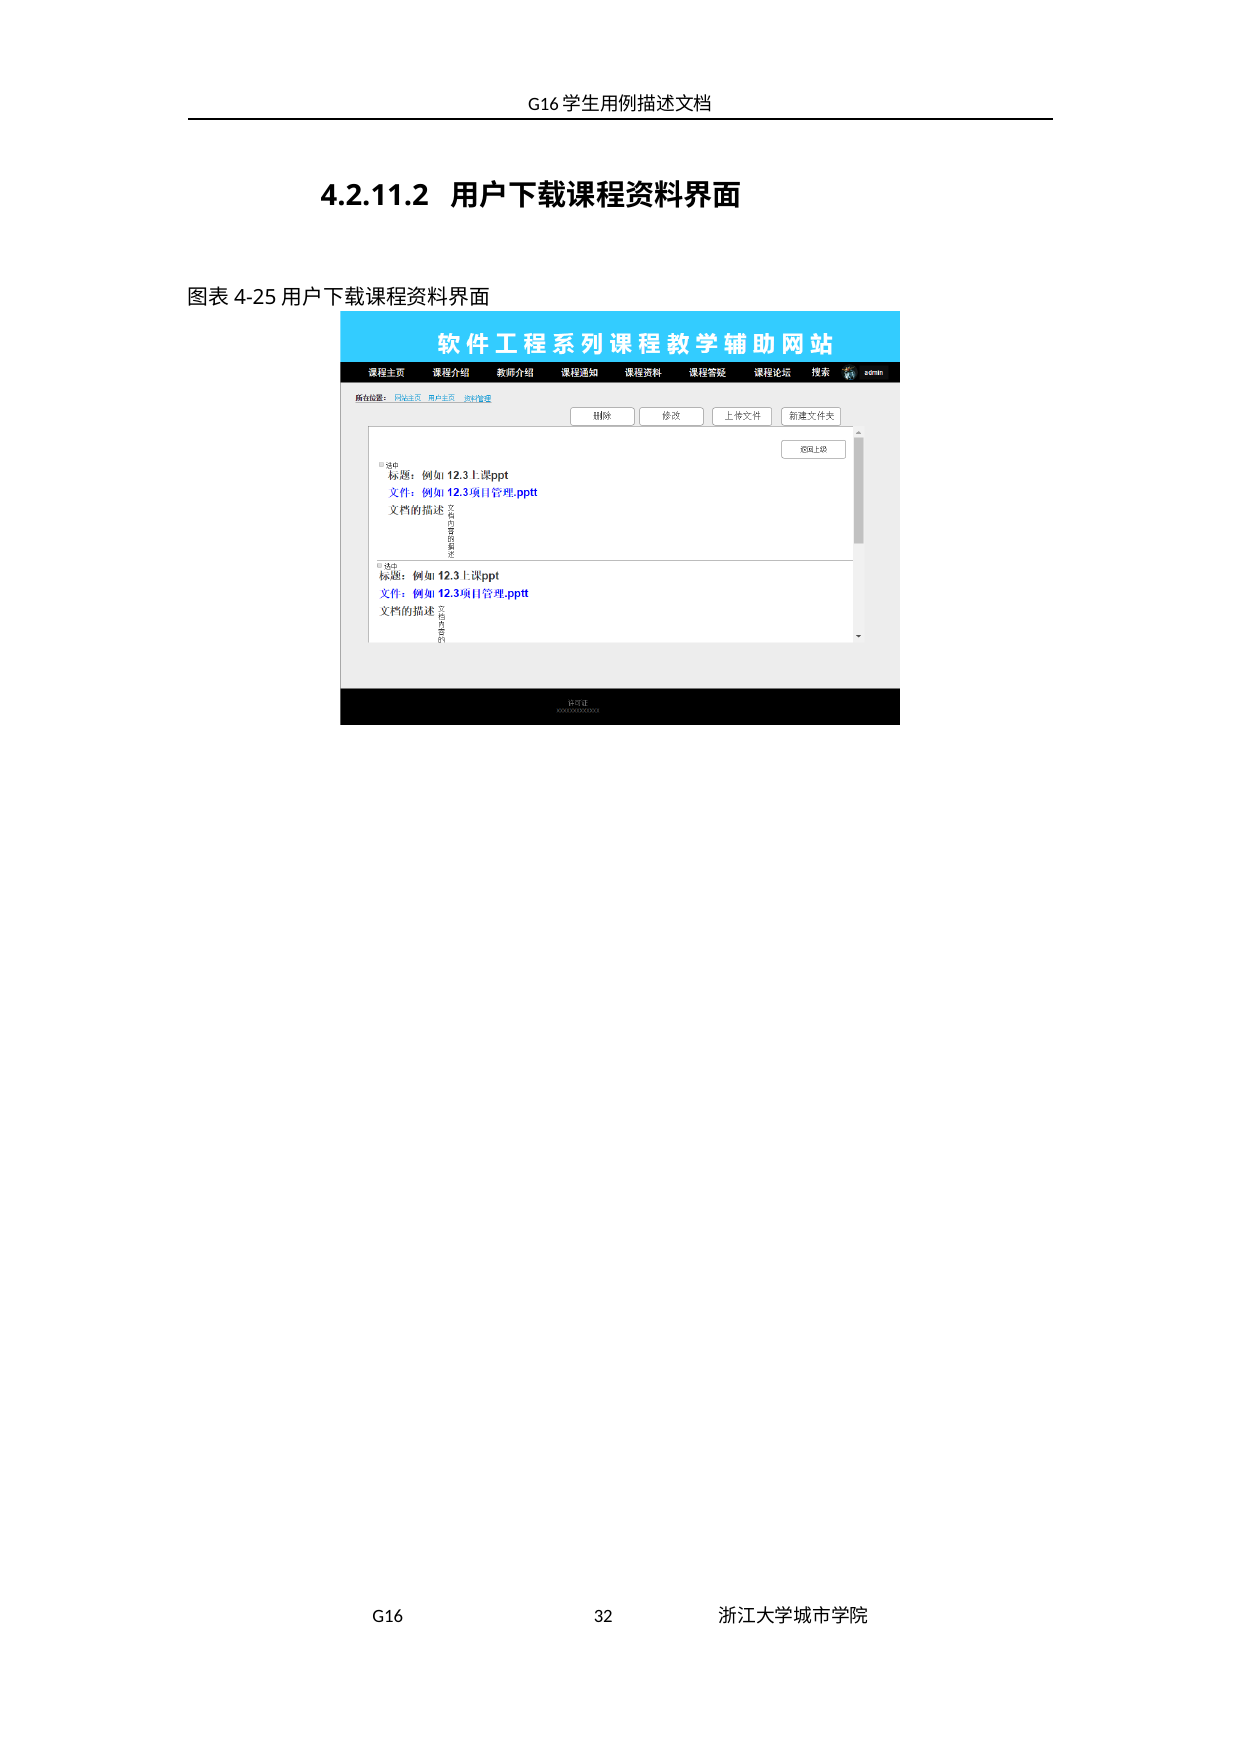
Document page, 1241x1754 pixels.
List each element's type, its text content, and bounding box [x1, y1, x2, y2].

picture [340, 311, 900, 725]
subtitle 用户下载课程资料界面 [320, 160, 1053, 225]
